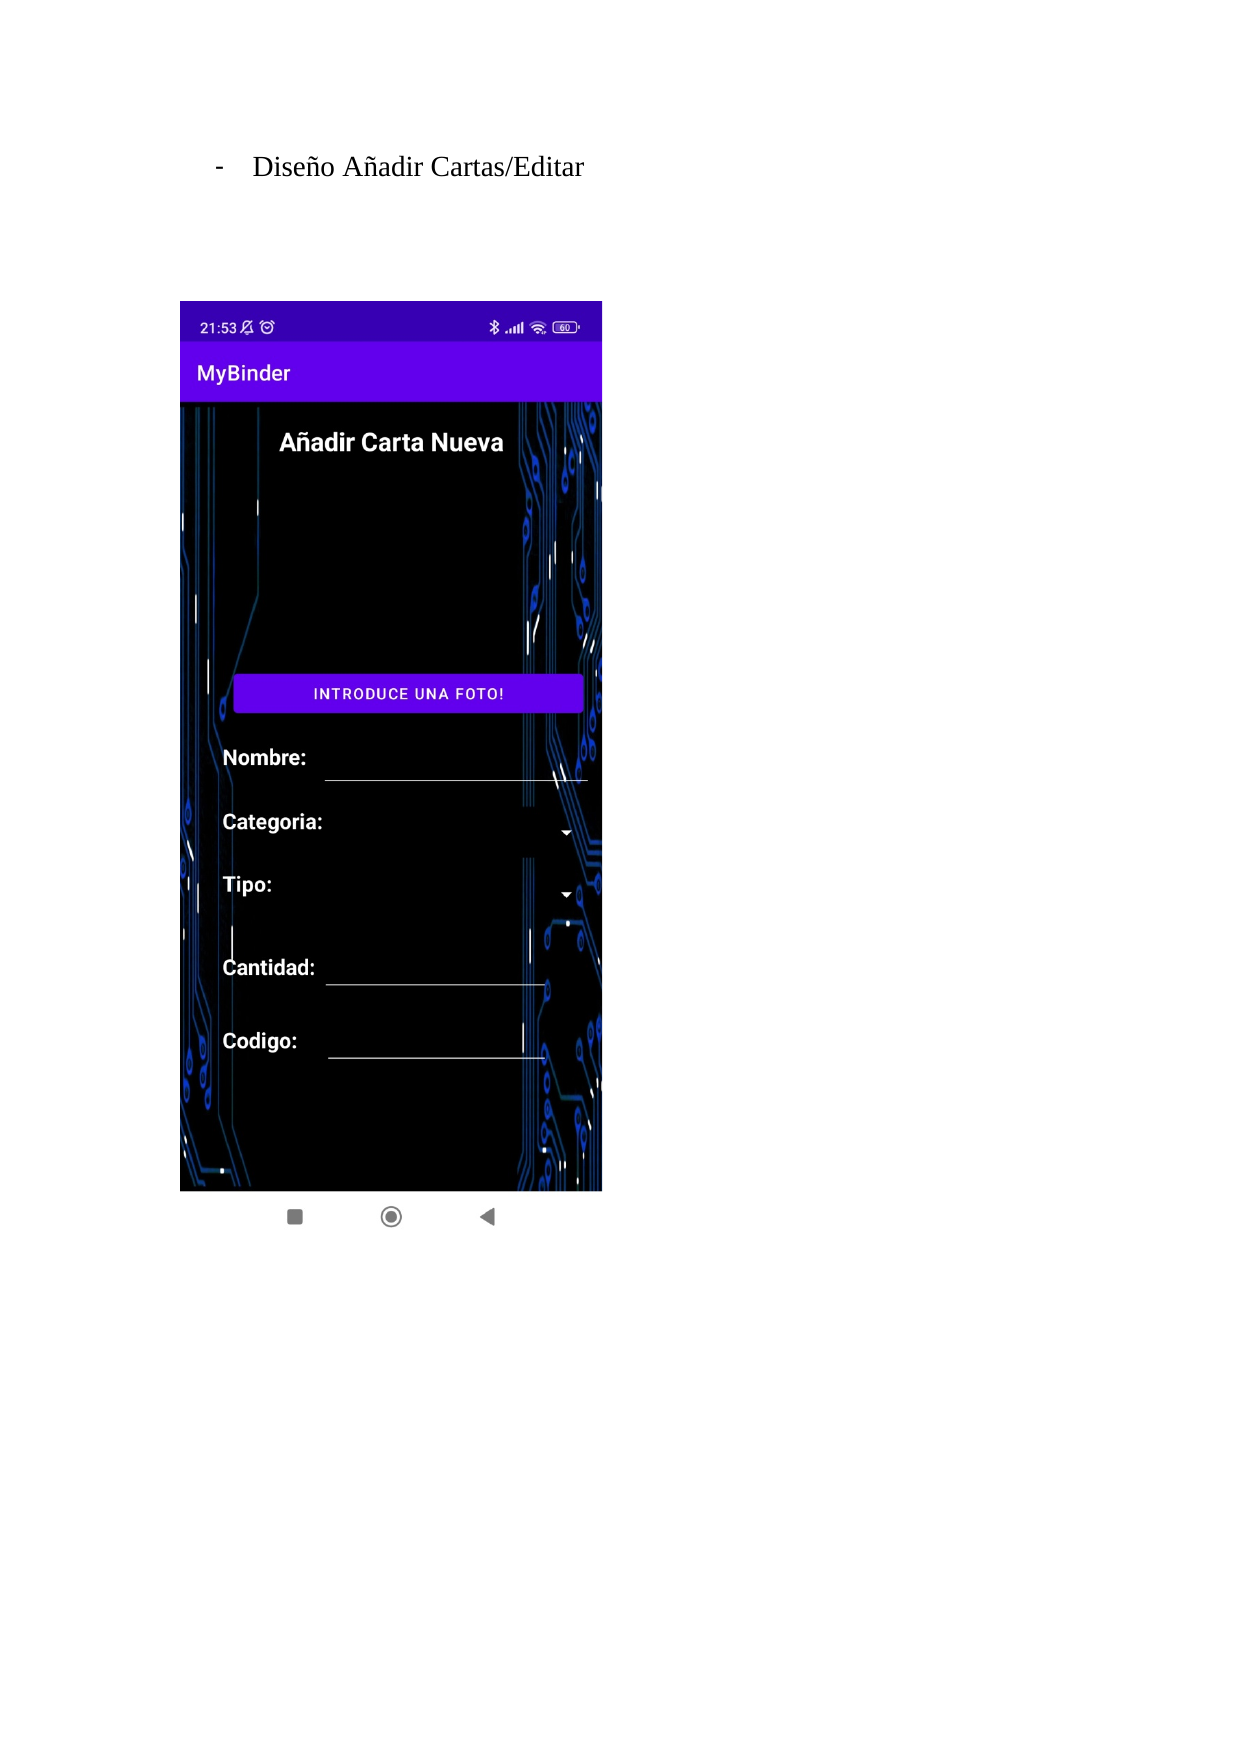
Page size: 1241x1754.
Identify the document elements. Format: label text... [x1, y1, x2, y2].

list Diseño Añadir Cartas/Editar [215, 148, 1063, 183]
picture [180, 301, 603, 1242]
